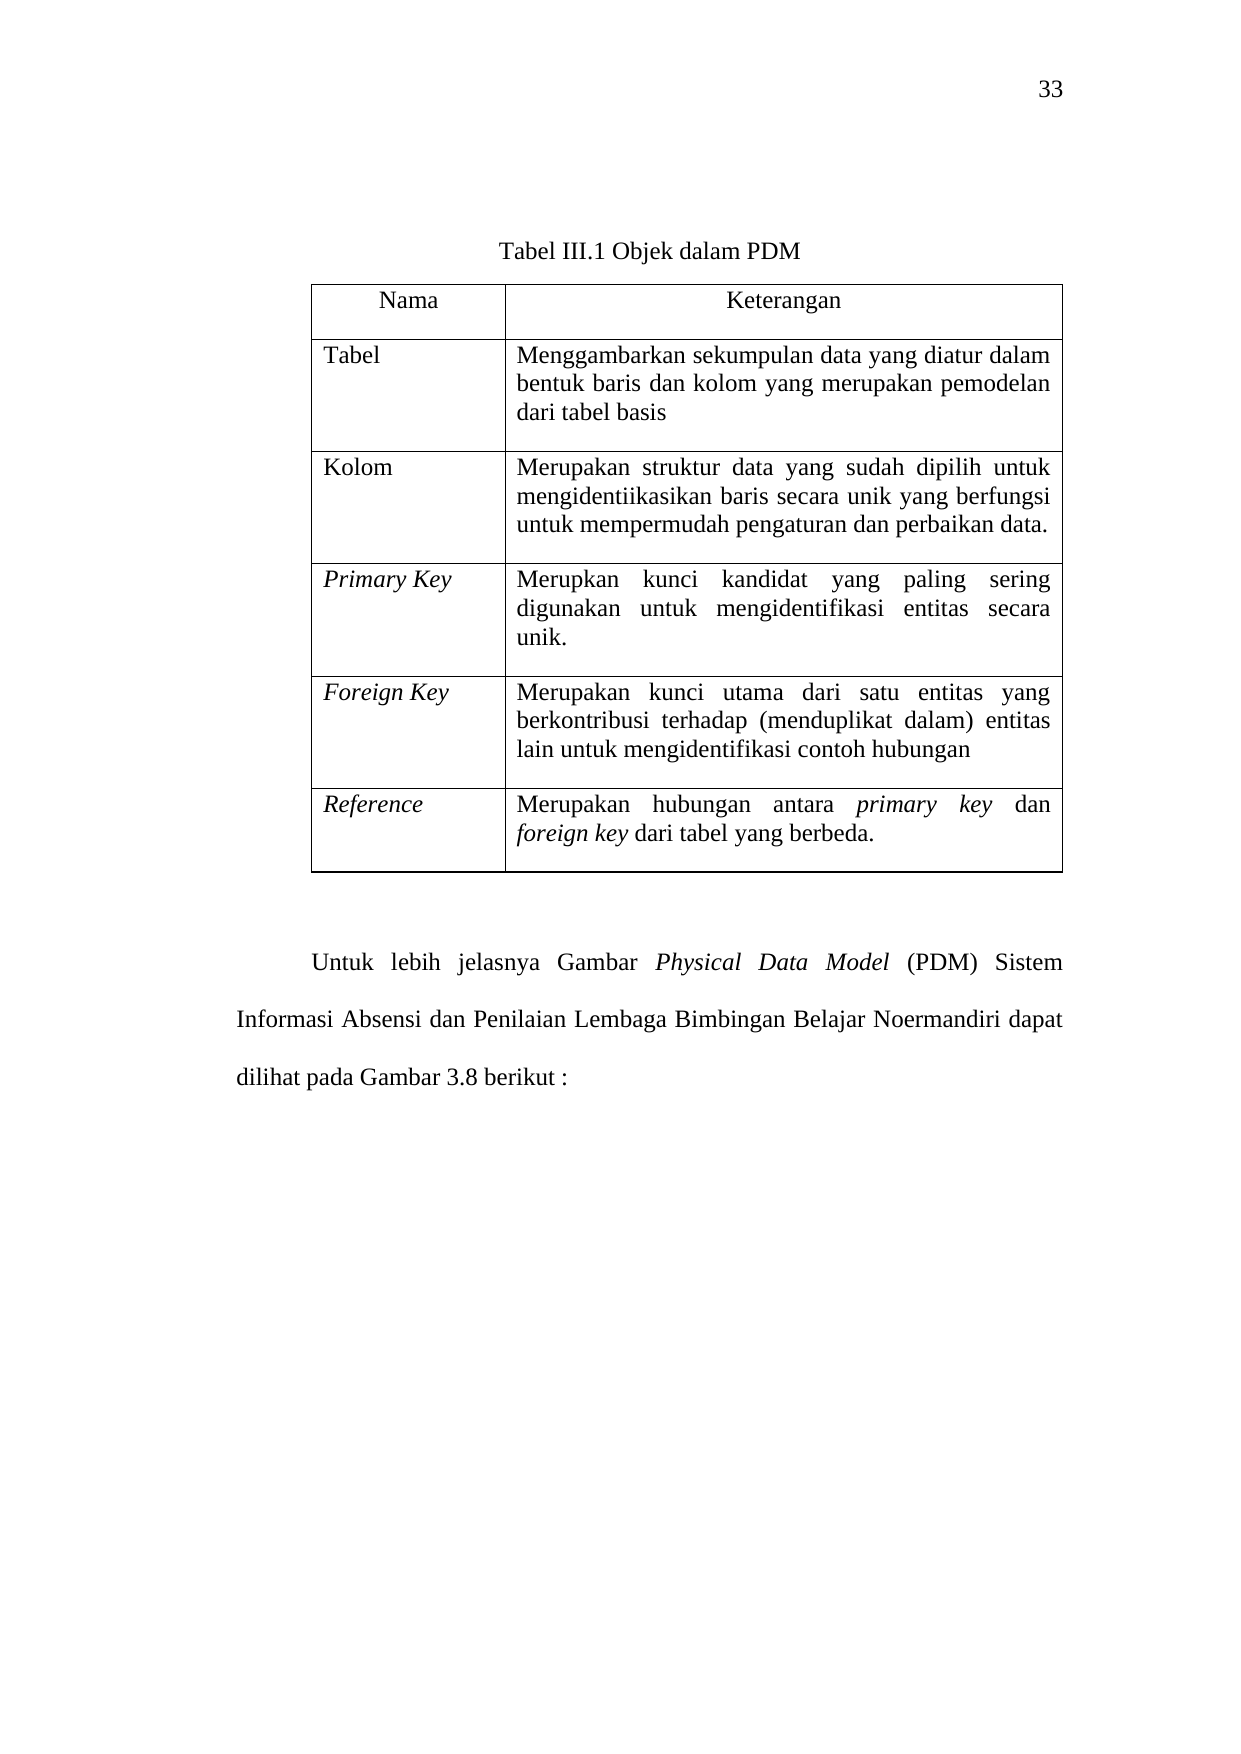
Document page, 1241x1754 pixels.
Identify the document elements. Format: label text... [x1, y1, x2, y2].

table_header Keterangan [506, 285, 1062, 339]
table_cell Menggambarkan sekumpulan data yang diatur dalam bentuk baris dan kolom yang merupakan pemodelan dari tabel basis [506, 340, 1062, 451]
table_cell Merupakan hubungan antara primary key dan foreign key dari tabel yang berbeda. [506, 789, 1062, 871]
table_cell Kolom [312, 452, 505, 563]
table_header Nama [312, 285, 505, 339]
text Untuk lebih jelasnya Gambar Physical Data Model (PDM) Sistem Informasi Absensi dan Penilaian Lembaga Bimbingan Belajar Noermandiri dapat dilihat pada Gambar 3.8 berikut : [236, 947, 1063, 1090]
text Tabel III.1 Objek dalam PDM [236, 236, 1063, 265]
table_cell Tabel [312, 340, 505, 451]
table_cell Foreign Key [312, 677, 505, 788]
table_cell Primary Key [312, 564, 505, 676]
table_cell Merupakan kunci utama dari satu entitas yang berkontribusi terhadap (menduplikat dalam) entitas lain untuk mengidentifikasi contoh hubungan [506, 677, 1062, 788]
table_cell Merupakan struktur data yang sudah dipilih untuk mengidentiikasikan baris secara unik yang berfungsi untuk mempermudah pengaturan dan perbaikan data. [506, 452, 1062, 563]
table_cell Reference [312, 789, 505, 871]
table_cell Merupkan kunci kandidat yang paling sering digunakan untuk mengidentifikasi entitas secara unik. [506, 564, 1062, 676]
